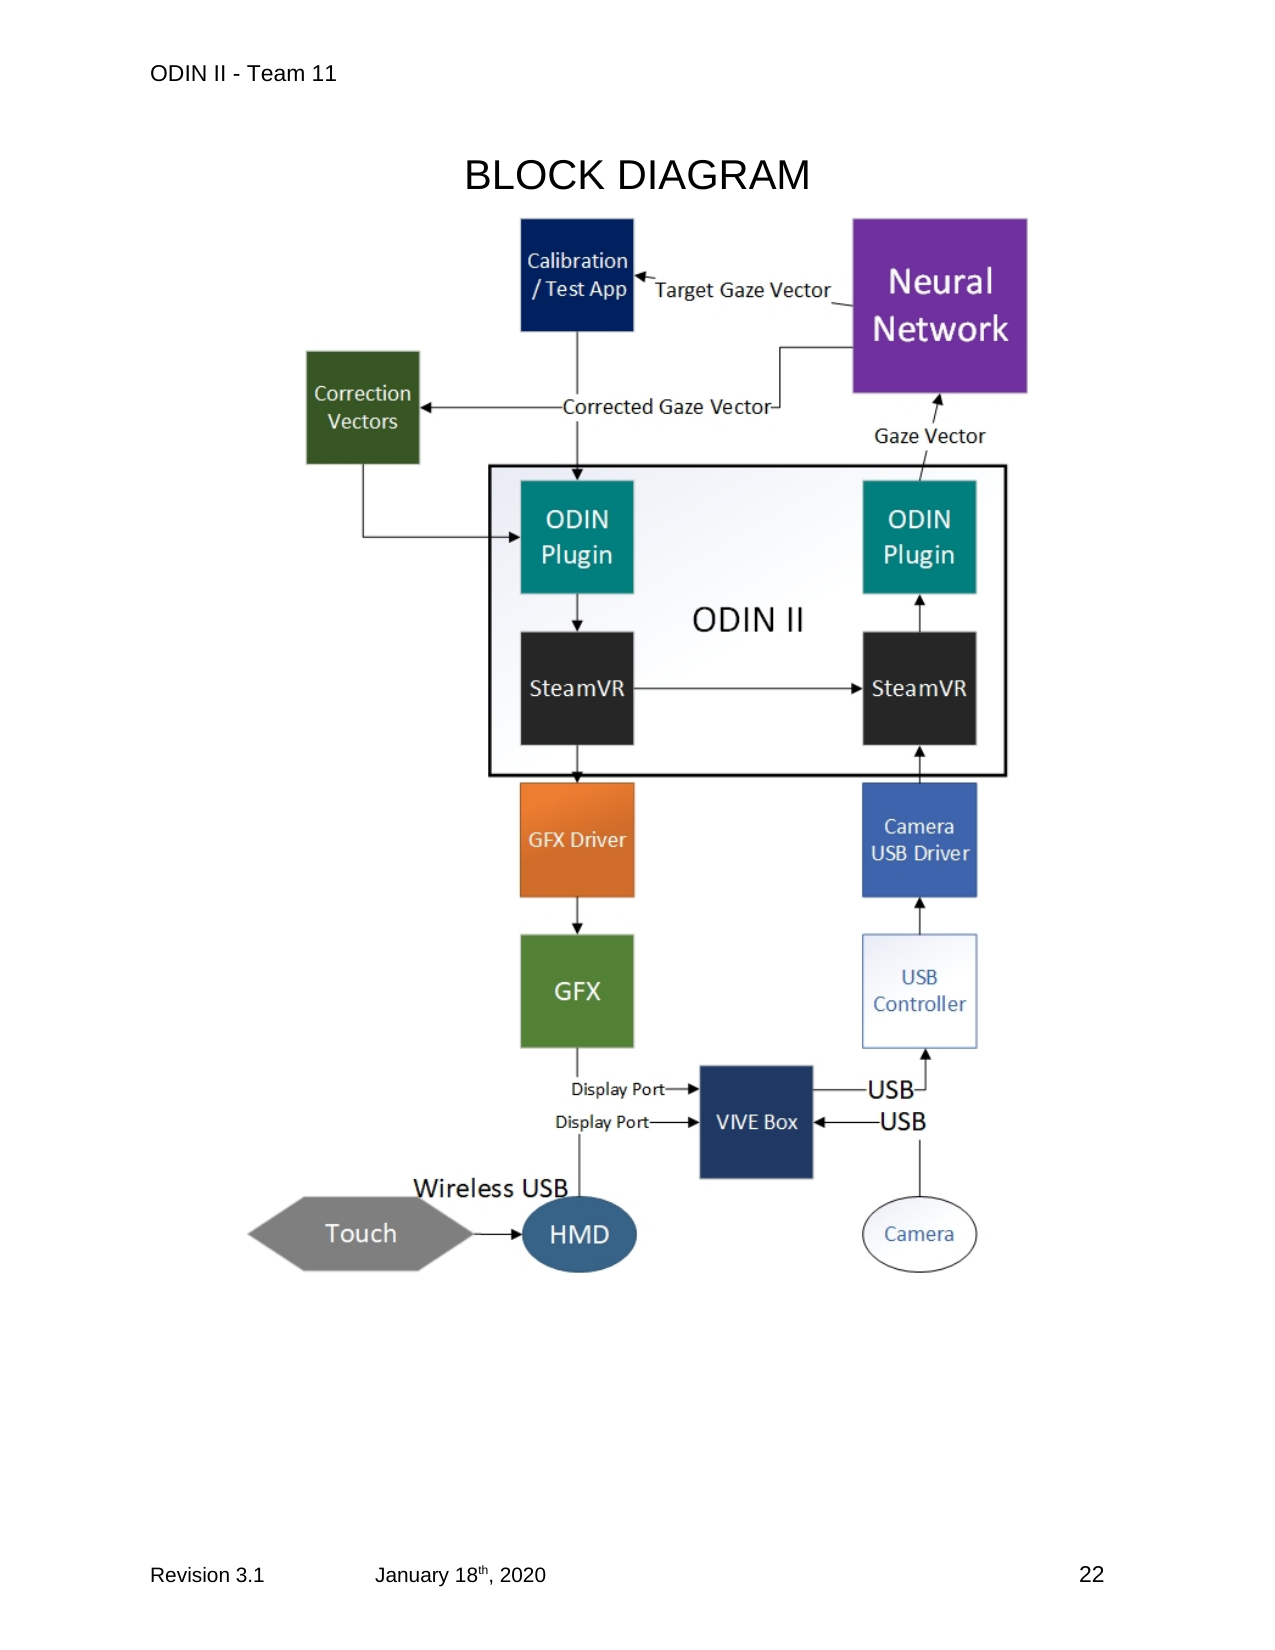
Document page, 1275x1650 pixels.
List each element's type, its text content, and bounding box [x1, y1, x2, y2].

picture [247, 217, 1029, 1274]
subtitle BLOCK DIAGRAM [150, 150, 1125, 198]
